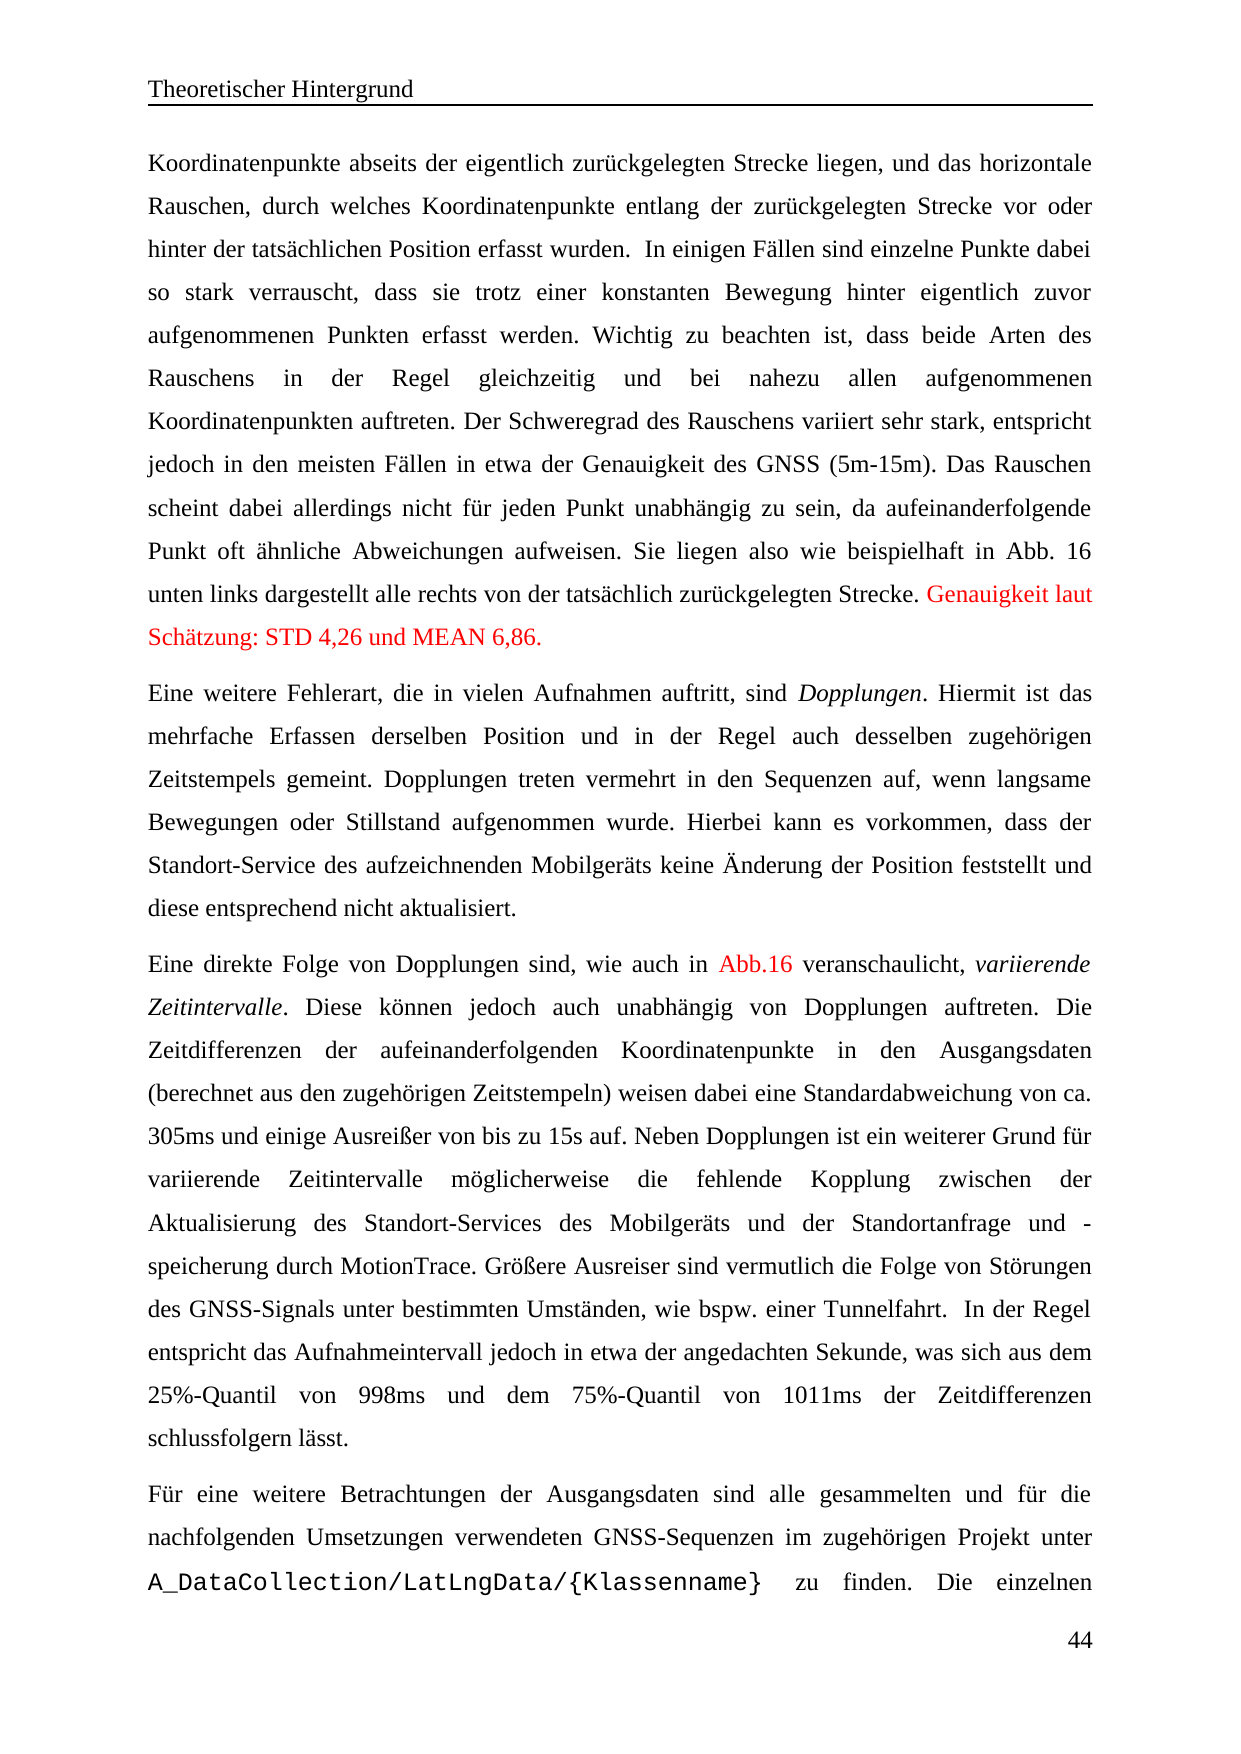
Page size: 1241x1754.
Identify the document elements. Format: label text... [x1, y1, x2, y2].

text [148, 148, 1093, 651]
text Eine direkte Folge von Dopplungen sind, wie auch in Abb.16 veranschaulicht, variierende Zeitintervalle. Diese können jedoch auch unabhängig von Dopplungen auftreten. Die Zeitdifferenzen der aufeinanderfolgenden Koordinatenpunkte in den Ausgangsdaten (berechnet aus den zugehörigen Zeitstempeln) weisen dabei eine Standardabweichung von ca. 305ms und einige Ausreißer von bis zu 15s auf. Neben Dopplungen ist ein weiterer Grund für variierende Zeitintervalle möglicherweise die fehlende Kopplung zwischen der Aktualisierung des Standort-Services des Mobilgeräts und der Standortanfrage und -speicherung durch MotionTrace. Größere Ausreiser sind vermutlich die Folge von Störungen des GNSS-Signals unter bestimmten Umständen, wie bspw. einer Tunnelfahrt. In der Regel entspricht das Aufnahmeintervall jedoch in etwa der angedachten Sekunde, was sich aus dem 25%-Quantil von 998ms und dem 75%-Quantil von 1011ms der Zeitdifferenzen schlussfolgern lässt. [148, 949, 1093, 1452]
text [148, 1479, 1093, 1598]
text Eine weitere Fehlerart, die in vielen Aufnahmen auftritt, sind Dopplungen. Hiermit ist das mehrfache Erfassen derselben Position und in der Regel auch desselben zugehörigen Zeitstempels gemeint. Dopplungen treten vermehrt in den Sequenzen auf, wenn langsame Bewegungen oder Stillstand aufgenommen wurde. Hierbei kann es vorkommen, dass der Standort-Service des aufzeichnenden Mobilgeräts keine Änderung der Position feststellt und diese entsprechend nicht aktualisiert. [148, 678, 1093, 922]
